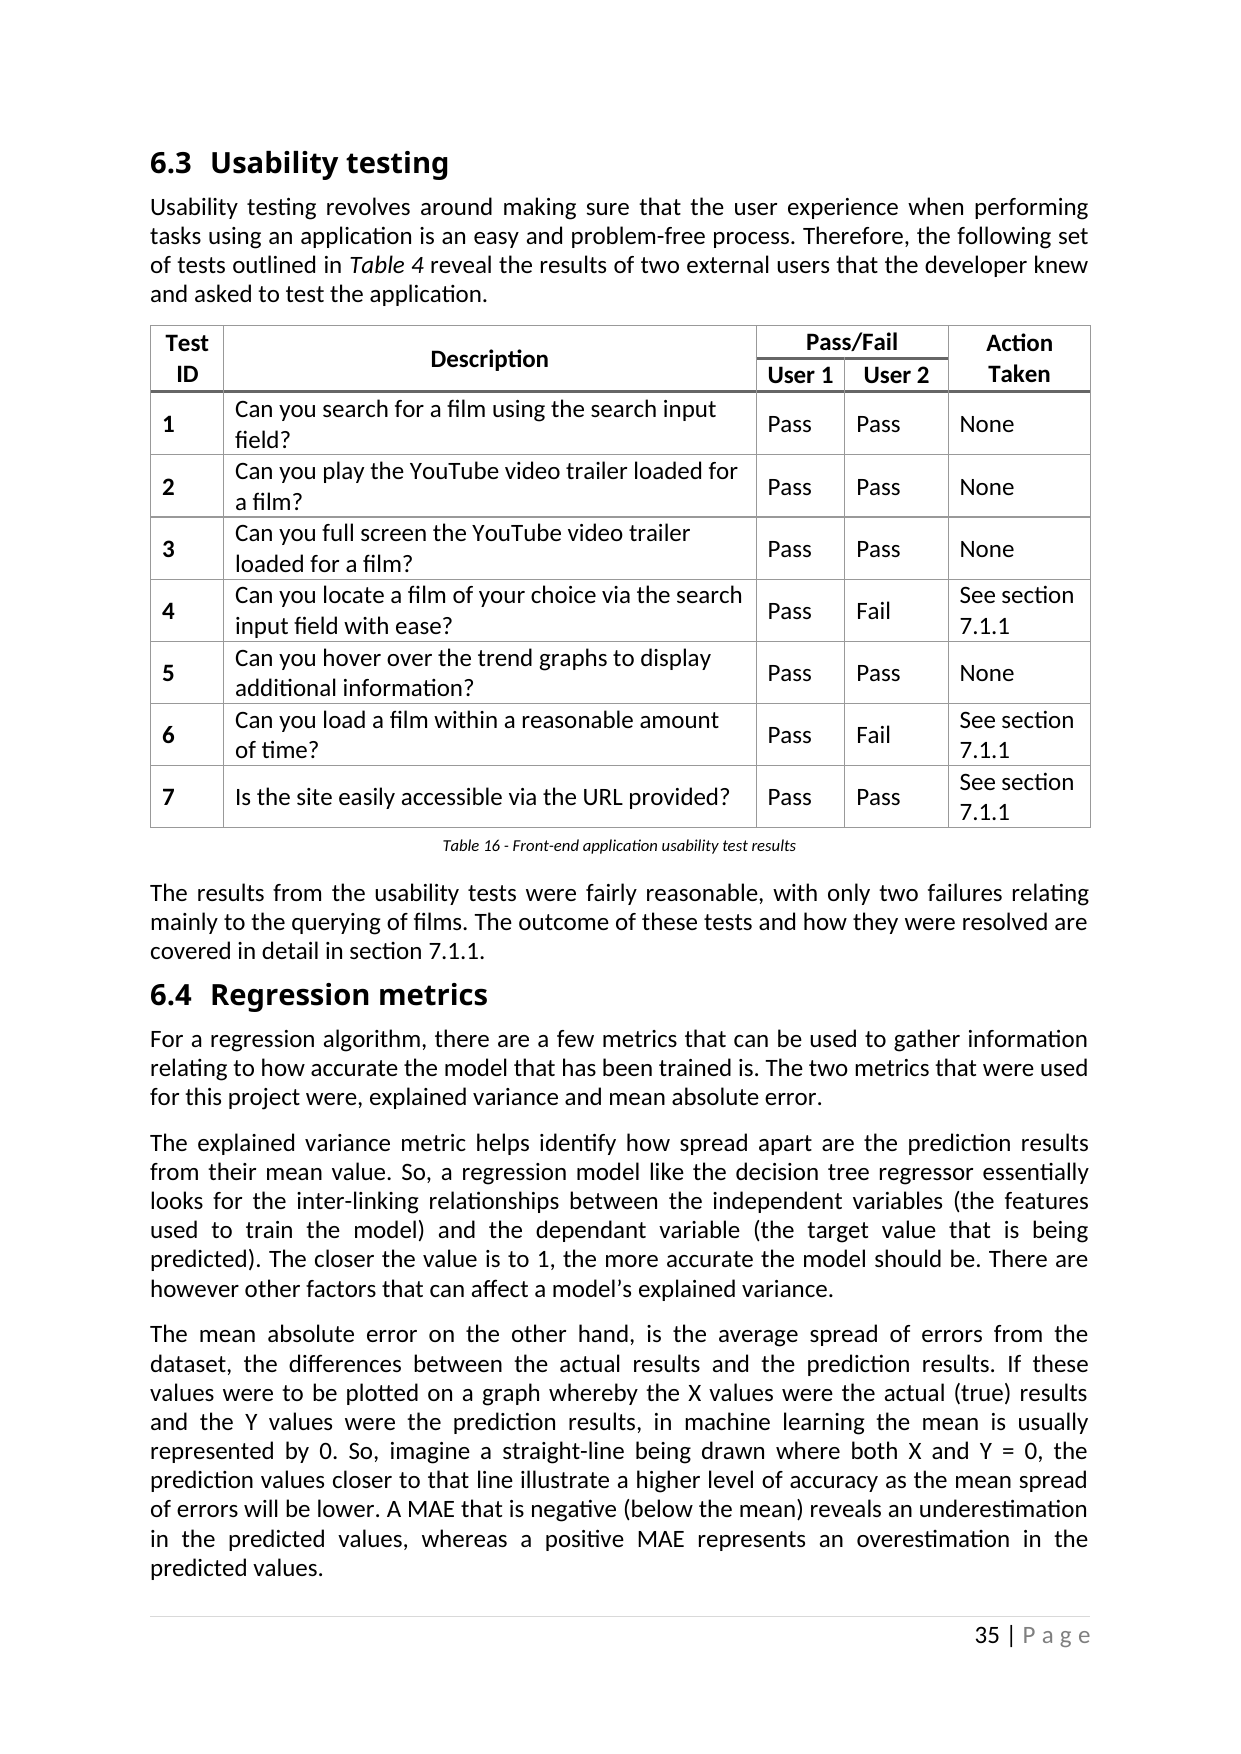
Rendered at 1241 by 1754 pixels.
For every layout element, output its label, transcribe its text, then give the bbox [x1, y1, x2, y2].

text The explained variance metric helps identify how spread apart are the prediction results from their mean value. So, a regression model like the decision tree regressor essentially looks for the inter-linking relationships between the independent variables (the features used to train the model) and the dependant variable (the target value that is being predicted). The closer the value is to 1, the more accurate the model should be. There are however other factors that can affect a model’s explained variance. [150, 1128, 1090, 1303]
table_cell 3 [151, 518, 223, 578]
table_cell 1 [151, 393, 223, 454]
table_cell Can you hover over the trend graphs to display additional information? [224, 642, 756, 703]
text Usability testing revolves around making sure that the user experience when performing tasks using an application is an easy and problem-free process. Therefore, the following set of tests outlined in Table 4 reveal the results of two external users that the developer knew and asked to test the application. [150, 192, 1090, 308]
table_cell User 2 [845, 360, 948, 390]
table_header Test ID [151, 326, 223, 390]
table_cell 2 [151, 455, 223, 516]
table_cell 5 [151, 642, 223, 703]
table_cell Pass [757, 642, 844, 703]
table_cell Pass [845, 518, 948, 578]
table_header Description [224, 326, 756, 390]
table_cell User 1 [757, 360, 844, 390]
table_cell Pass [757, 455, 844, 516]
table_header Action Taken [949, 326, 1090, 390]
table_cell Pass [757, 704, 844, 765]
table_cell None [949, 642, 1090, 703]
table_cell None [949, 455, 1090, 516]
table_cell Pass [757, 393, 844, 454]
table_cell Can you load a film within a reasonable amount of time? [224, 704, 756, 765]
table_cell See section 7.1.1 [949, 704, 1090, 765]
table_cell Is the site easily accessible via the URL provided? [224, 766, 756, 827]
table_cell Pass [845, 766, 948, 827]
table_cell Pass [845, 455, 948, 516]
table_cell Pass [757, 766, 844, 827]
subtitle Usability testing [150, 150, 1090, 179]
table_cell Fail [845, 580, 948, 641]
table_cell None [949, 393, 1090, 454]
table_cell Can you full screen the YouTube video trailer loaded for a film? [224, 518, 756, 578]
table_cell Pass [845, 642, 948, 703]
table_cell 7 [151, 766, 223, 827]
table_cell 4 [151, 580, 223, 641]
text The mean absolute error on the other hand, is the average spread of errors from the dataset, the differences between the actual results and the prediction results. If these values were to be plotted on a graph whereby the X values were the actual (true) results and the Y values were the prediction results, in machine learning the mean is usually represented by 0. So, imagine a straight-line being drawn where both X and Y = 0, the prediction values closer to that line illustrate a higher level of accuracy as the mean spread of errors will be lower. A MAE that is negative (below the mean) reveals an underestimation in the predicted values, whereas a positive MAE represents an overestimation in the predicted values. [150, 1319, 1090, 1582]
table_header Pass/Fail [757, 326, 948, 357]
table_cell Pass [757, 580, 844, 641]
table_cell Pass [757, 518, 844, 578]
table_cell Can you search for a film using the search input field? [224, 393, 756, 454]
table_cell See section 7.1.1 [949, 580, 1090, 641]
table_cell Can you locate a film of your choice via the search input field with ease? [224, 580, 756, 641]
table_cell Can you play the YouTube video trailer loaded for a film? [224, 455, 756, 516]
table_cell Fail [845, 704, 948, 765]
table_cell Pass [845, 393, 948, 454]
table_cell 6 [151, 704, 223, 765]
text For a regression algorithm, there are a few metrics that can be used to gather information relating to how accurate the model that has been trained is. The two metrics that were used for this project were, explained variance and mean absolute error. [150, 1024, 1090, 1111]
table_cell None [949, 518, 1090, 578]
subtitle Regression metrics [150, 982, 1090, 1011]
text The results from the usability tests were fairly reasonable, with only two failures relating mainly to the querying of films. The outcome of these tests and how they were resolved are covered in detail in section 7.1.1. [150, 878, 1090, 965]
table_cell See section 7.1.1 [949, 766, 1090, 827]
